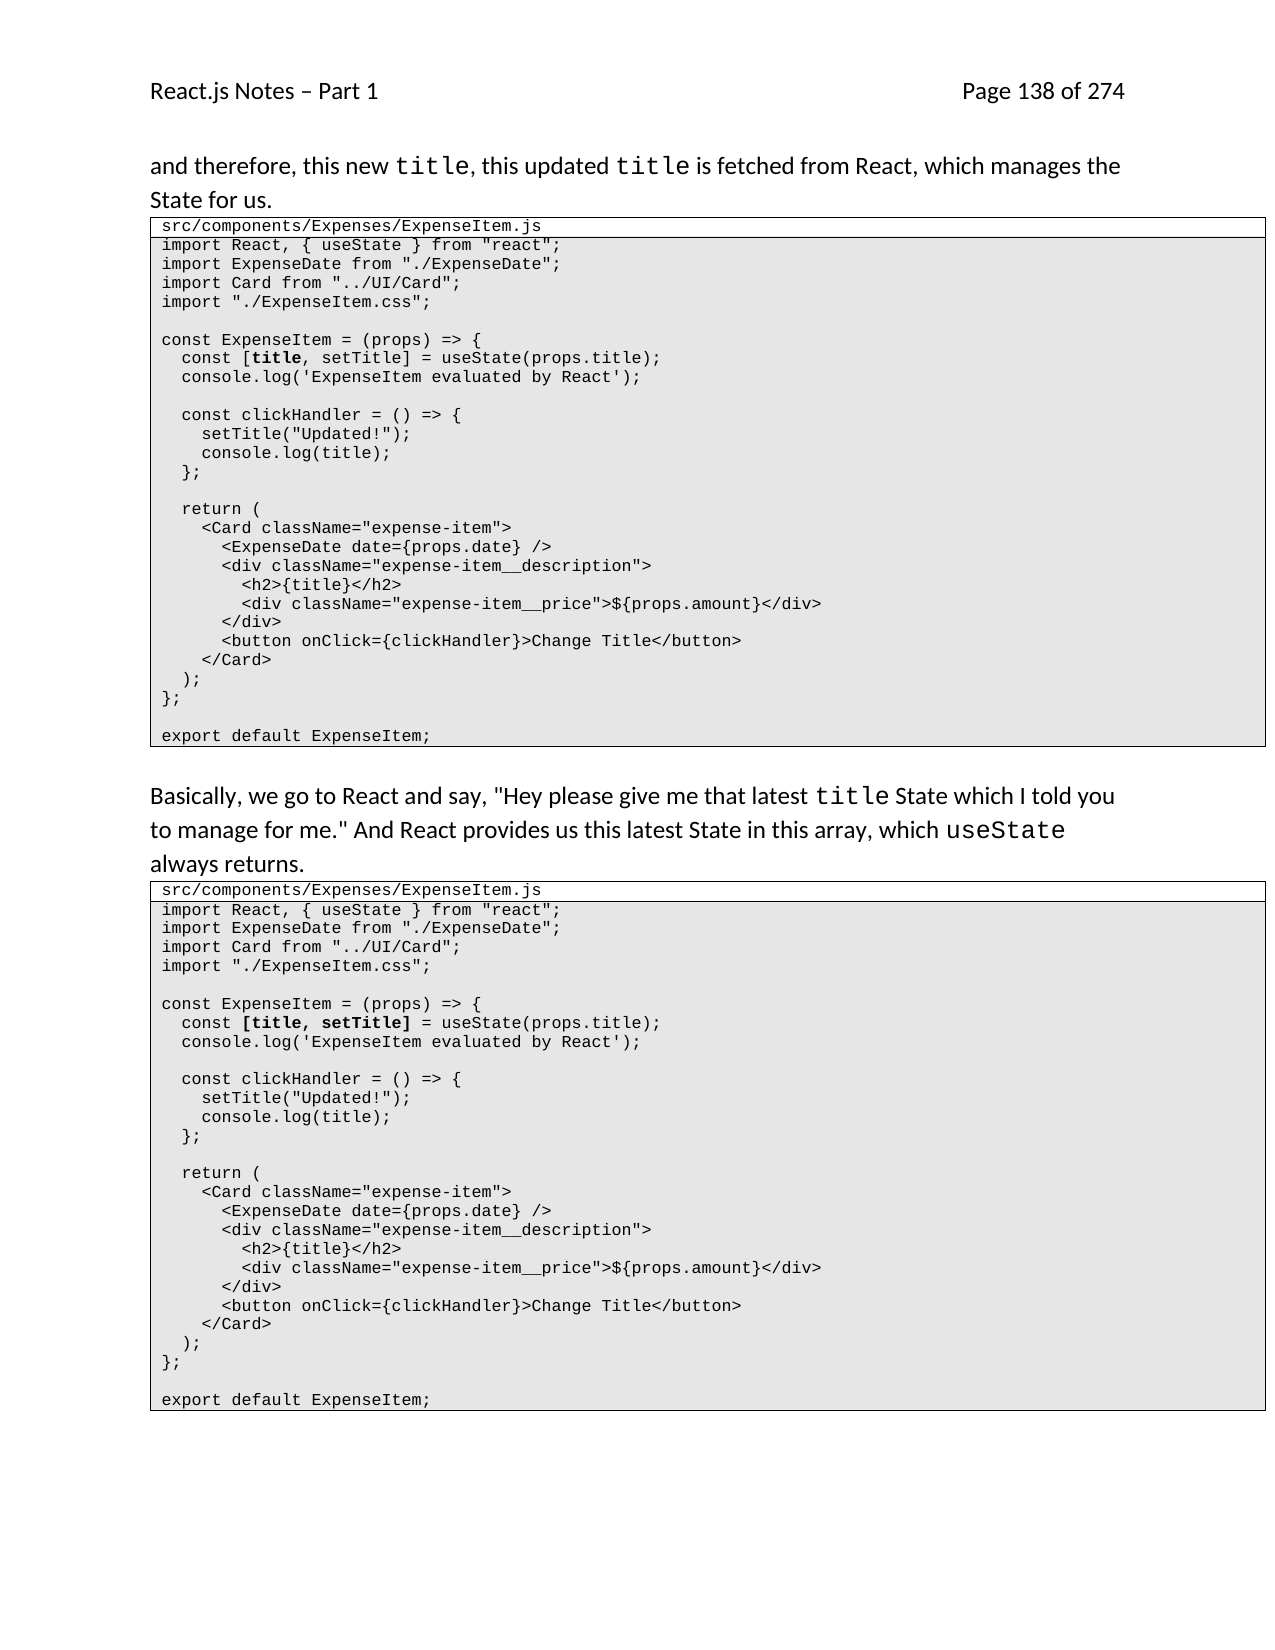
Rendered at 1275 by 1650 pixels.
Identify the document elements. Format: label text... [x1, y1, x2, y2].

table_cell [151, 238, 1265, 746]
text Basically, we go to React and say, "Hey please give me that latest title State which I told you to manage for me." And React provides us this latest State in this array, which useState always returns. [150, 780, 1125, 879]
table_header src/components/Expenses/ExpenseItem.js [151, 218, 1265, 236]
table_header src/components/Expenses/ExpenseItem.js [151, 882, 1265, 901]
text and therefore, this new title, this updated title is fetched from React, which manages the State for us. [150, 150, 1125, 215]
